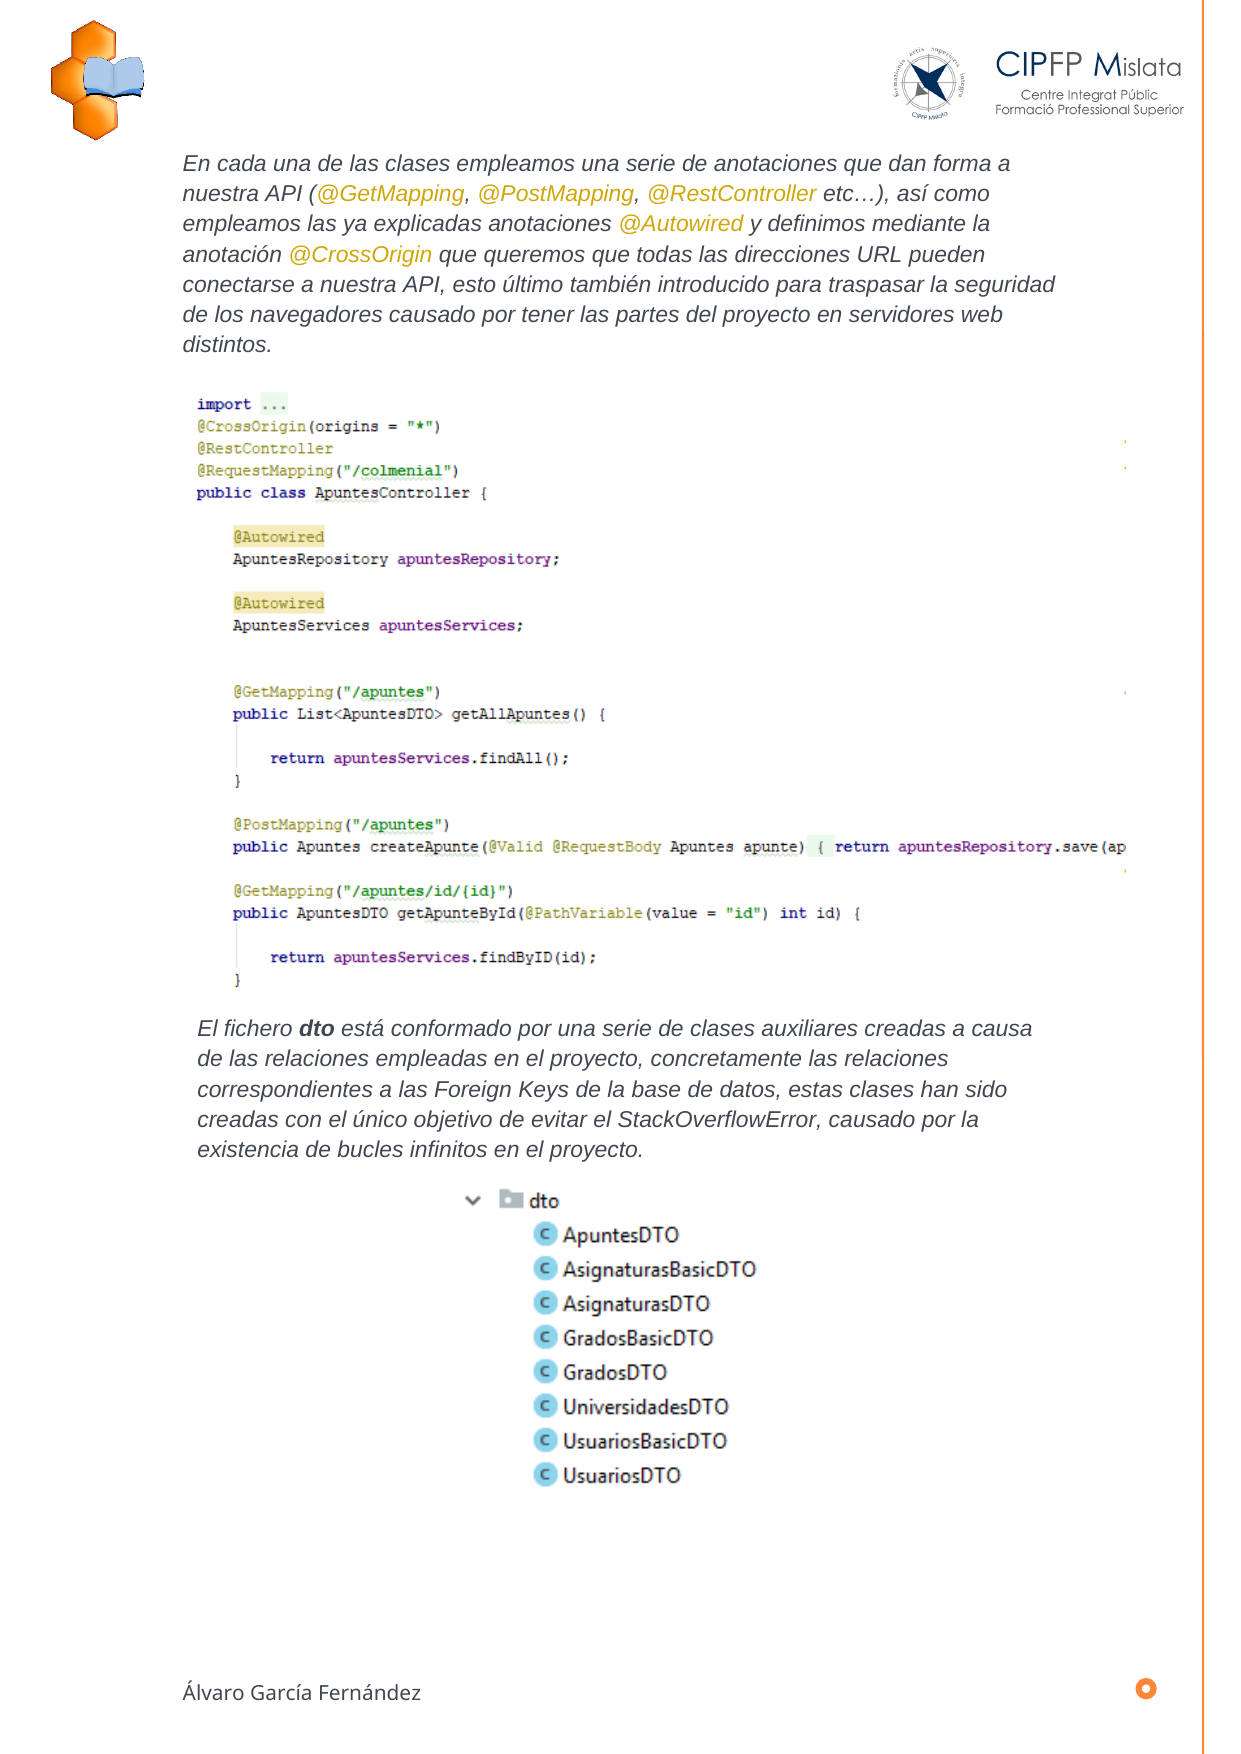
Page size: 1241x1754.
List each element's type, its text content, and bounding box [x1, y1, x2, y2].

picture [409, 1186, 846, 1497]
text El fichero dto está conformado por una serie de clases auxiliares creadas a causa de las relaciones empleadas en el proyecto, concretamente las relaciones correspondientes a las Foreign Keys de la base de datos, estas clases han sido creadas con el único objetivo de evitar el StackOverflowError, causado por la existencia de bucles infinitos en el proyecto. [197, 1015, 1058, 1162]
picture [41, 18, 164, 141]
text En cada una de las clases empleamos una serie de anotaciones que dan forma a nuestra API (@GetMapping, @PostMapping, @RestController etc…), así como empleamos las ya explicadas anotaciones @Autowired y definimos mediante la anotación @CrossOrigin que queremos que todas las direcciones URL pueden conectarse a nuestra API, esto último también introducido para traspasar la seguridad de los navegadores causado por tener las partes del proyecto en servidores web distintos. [182, 150, 1058, 358]
picture [197, 382, 1126, 991]
